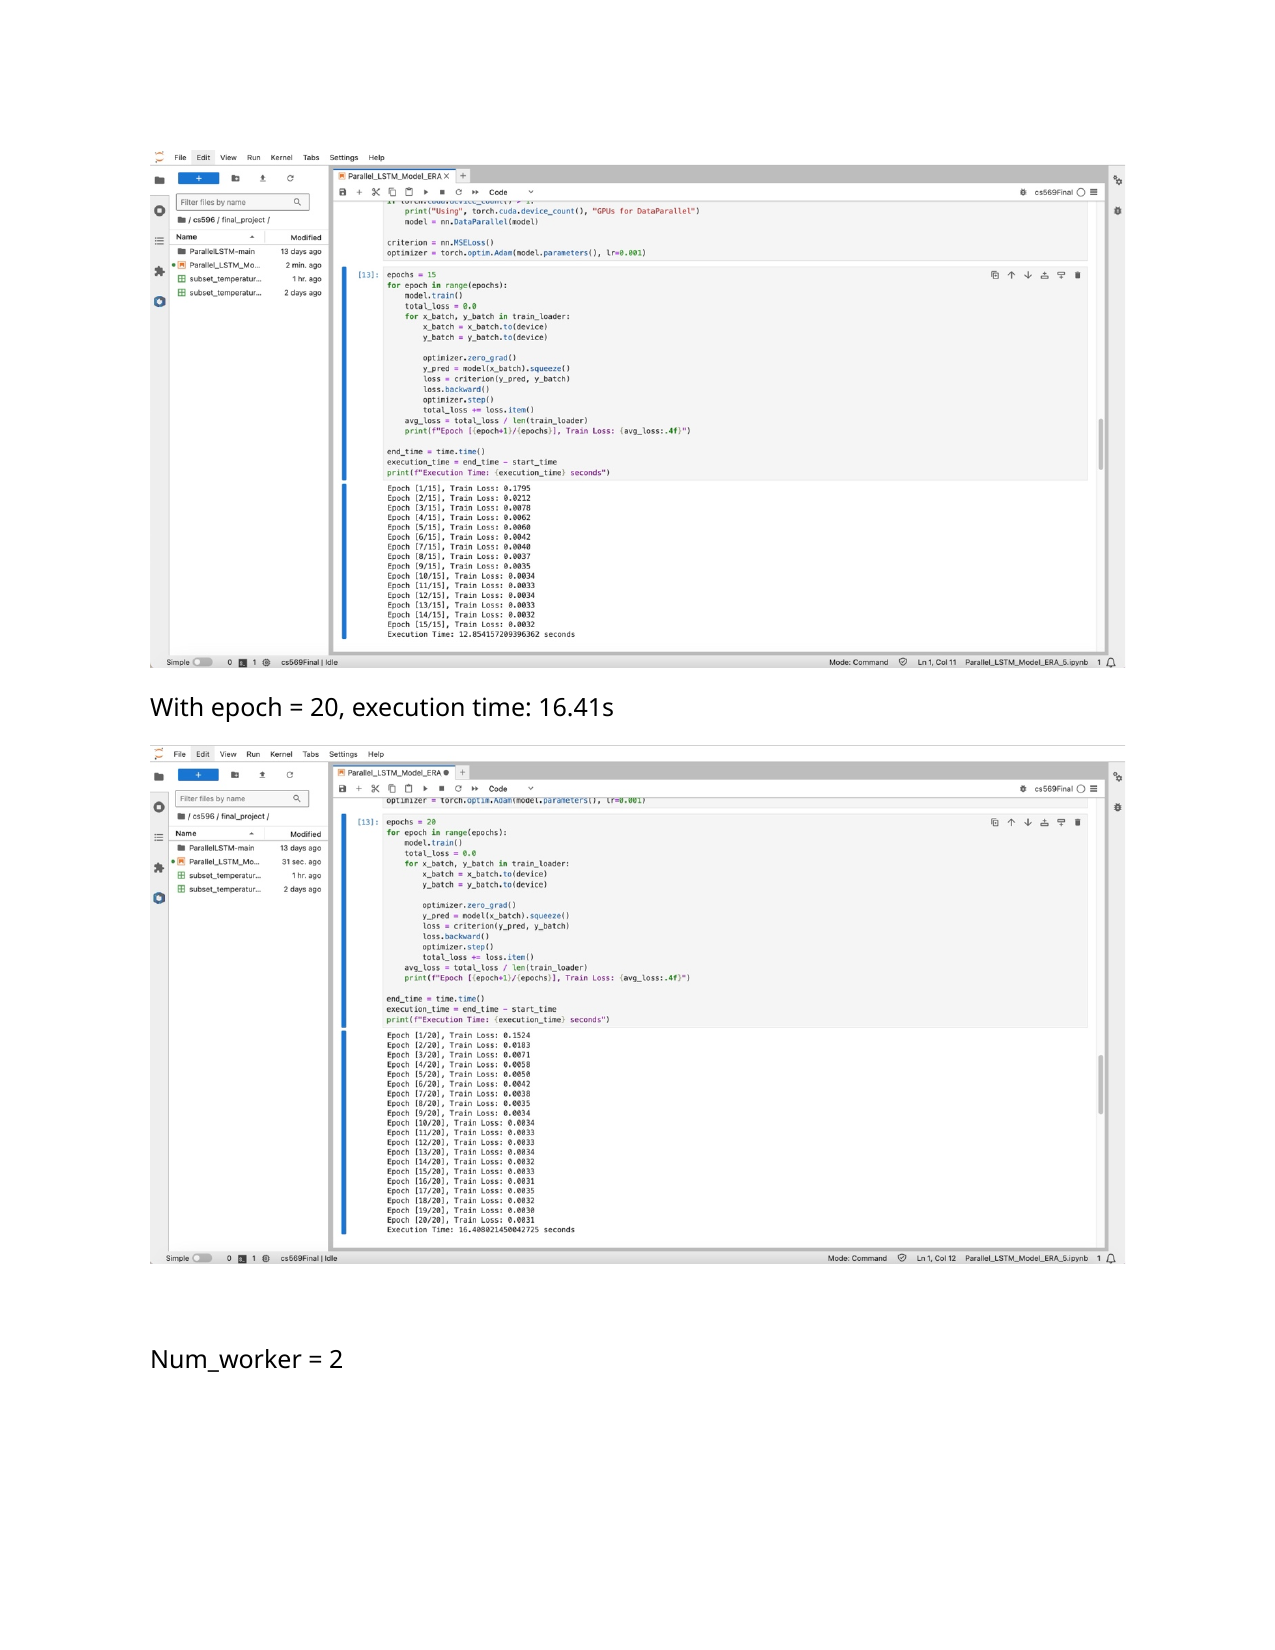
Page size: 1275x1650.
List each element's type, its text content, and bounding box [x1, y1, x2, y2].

picture [150, 150, 1125, 668]
text Num_worker = 2 [150, 1342, 1125, 1376]
text With epoch = 20, execution time: 16.41s [150, 689, 1125, 723]
picture [150, 745, 1125, 1264]
